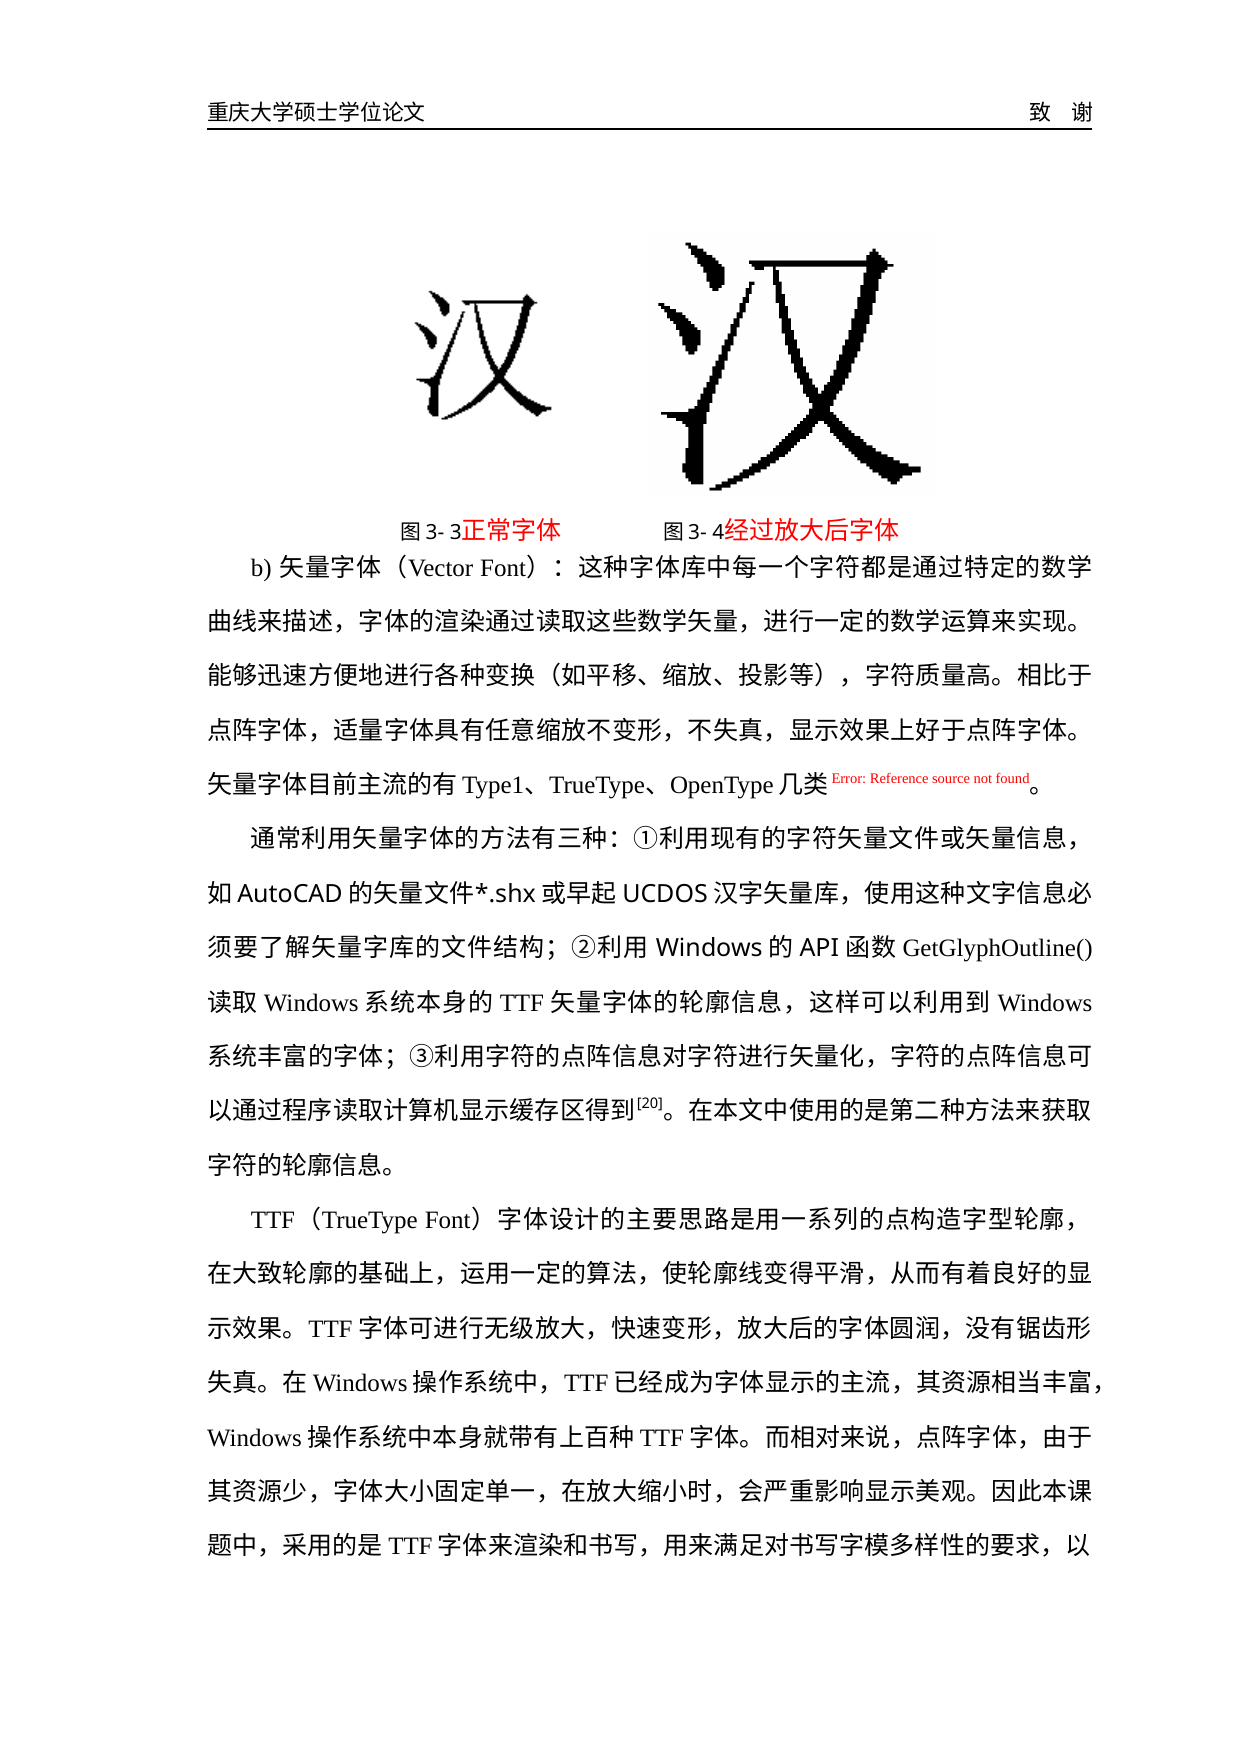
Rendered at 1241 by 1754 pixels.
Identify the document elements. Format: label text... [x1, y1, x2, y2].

text 通常利用矢量字体的方法有三种：①利用现有的字符矢量文件或矢量信息，如AutoCAD的矢量文件*.shx或早起UCDOS汉字矢量库，使用这种文字信息必须要了解矢量字库的文件结构；②利用Windows的API函数GetGlyphOutline()读取Windows系统本身的TTF矢量字体的轮廓信息，这样可以利用到Windows系统丰富的字体；③利用字符的点阵信息对字符进行矢量化，字符的点阵信息可以通过程序读取计算机显示缓存区得到[14]。在本文中使用的是第二种方法来获取字符的轮廓信息。 [207, 819, 1092, 1181]
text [207, 1199, 1092, 1562]
picture [365, 177, 934, 498]
text 图3- 3正常字体 图3- 4经过放大后字体 [207, 511, 1092, 547]
